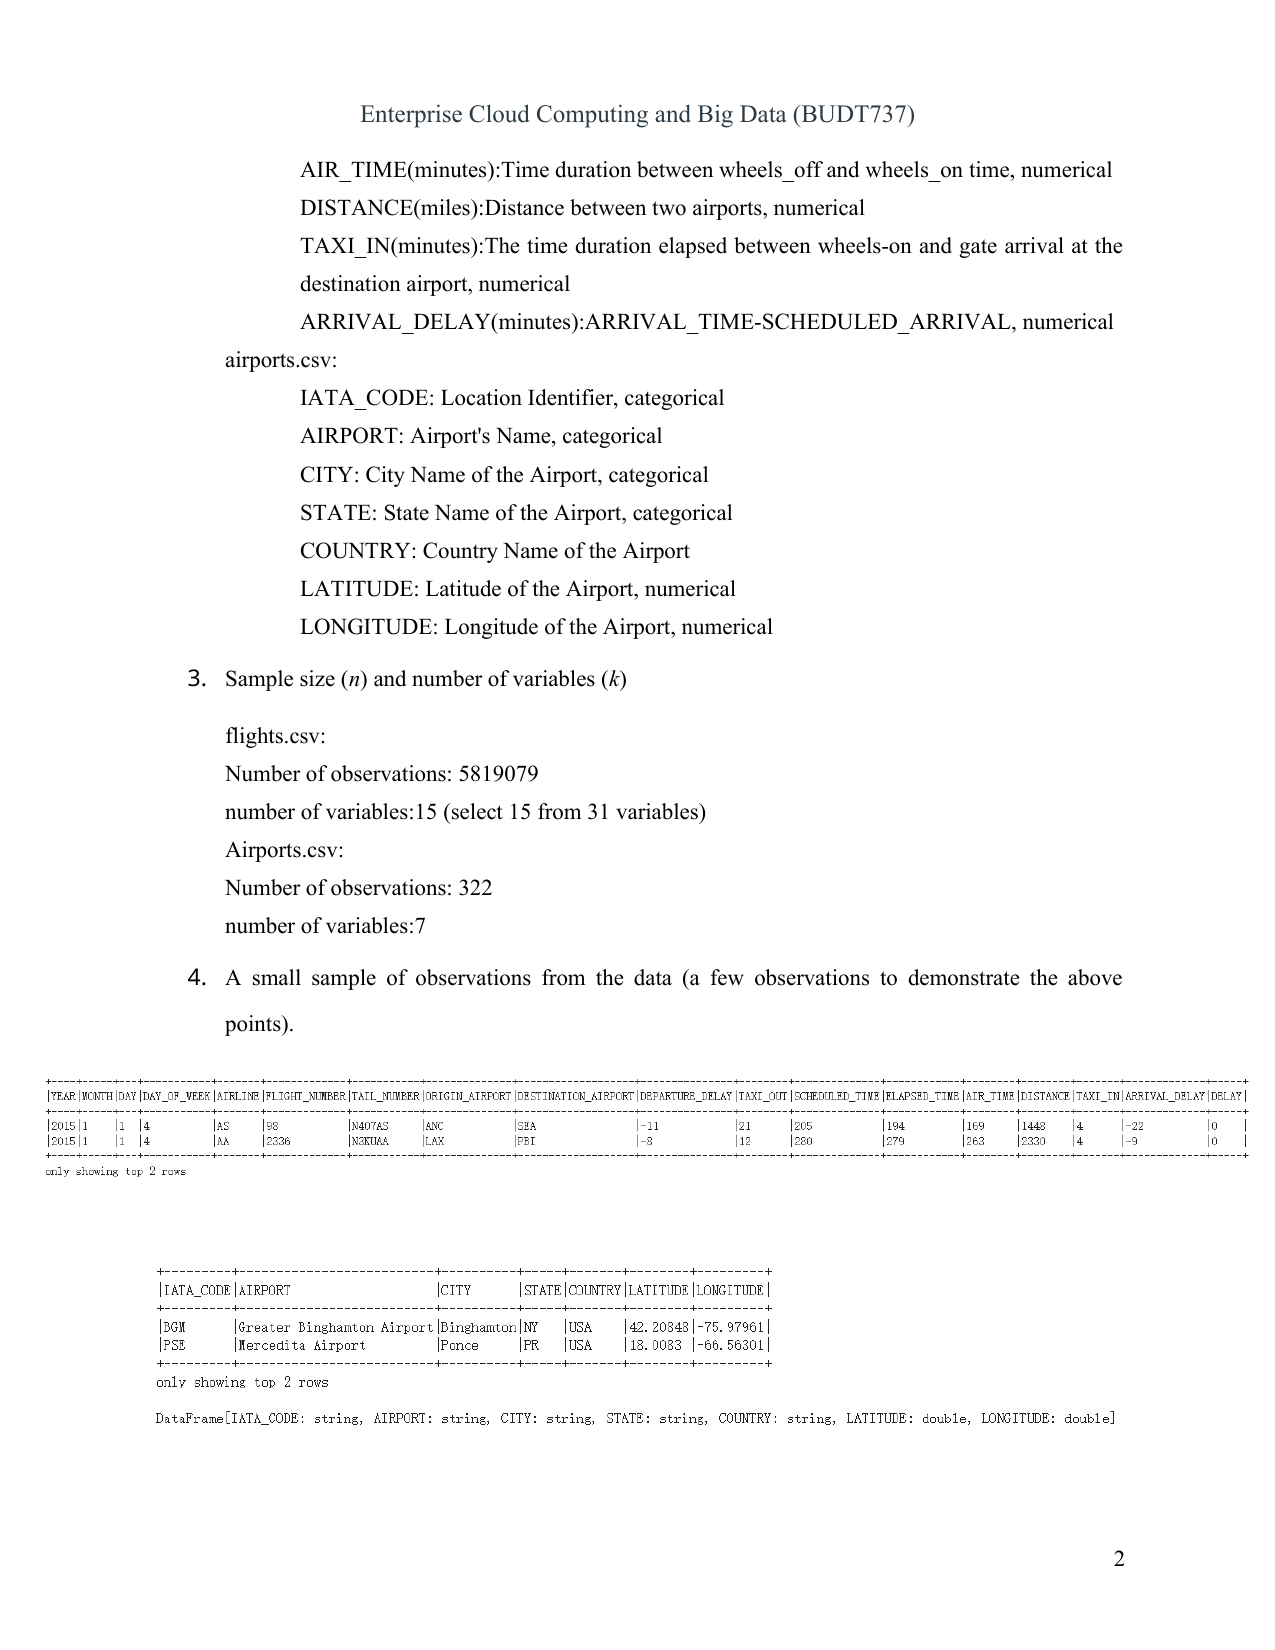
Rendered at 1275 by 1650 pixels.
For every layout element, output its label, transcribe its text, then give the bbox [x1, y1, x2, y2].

text AIRPORT: Airport's Name, categorical [300, 423, 1125, 449]
picture [150, 1264, 1125, 1434]
text AIR_TIME(minutes):Time duration between wheels_off and wheels_on time, numerical [300, 157, 1125, 182]
text Airports.csv: [225, 837, 1125, 862]
text LONGITUDE: Longitude of the Airport, numerical [300, 614, 1125, 639]
text Number of observations: 322 [225, 875, 1125, 901]
picture [37, 1071, 1258, 1183]
text airports.csv: [225, 347, 1125, 373]
text Number of observations: 5819079 [225, 761, 1125, 786]
text IATA_CODE: Location Identifier, categorical [300, 385, 1125, 411]
text TAXI_IN(minutes):The time duration elapsed between wheels-on and gate arrival at the destination airport, numerical [300, 233, 1125, 296]
text number of variables:15 (select 15 from 31 variables) [225, 799, 1125, 824]
list Sample size (n) and number of variables (k) [187, 652, 1125, 699]
text ARRIVAL_DELAY(minutes):ARRIVAL_TIME-SCHEDULED_ARRIVAL, numerical [300, 309, 1125, 334]
text number of variables:7 [225, 913, 1125, 939]
text STATE: State Name of the Airport, categorical [300, 500, 1125, 525]
text COUNTRY: Country Name of the Airport [300, 538, 1125, 563]
text CITY: City Name of the Airport, categorical [300, 462, 1125, 487]
text LATITUDE: Latitude of the Airport, numerical [300, 576, 1125, 601]
text flights.csv: [225, 723, 1125, 748]
list A small sample of observations from the data (a few observations to demonstrate the above points). [187, 951, 1125, 1036]
text DISTANCE(miles):Distance between two airports, numerical [300, 195, 1125, 220]
